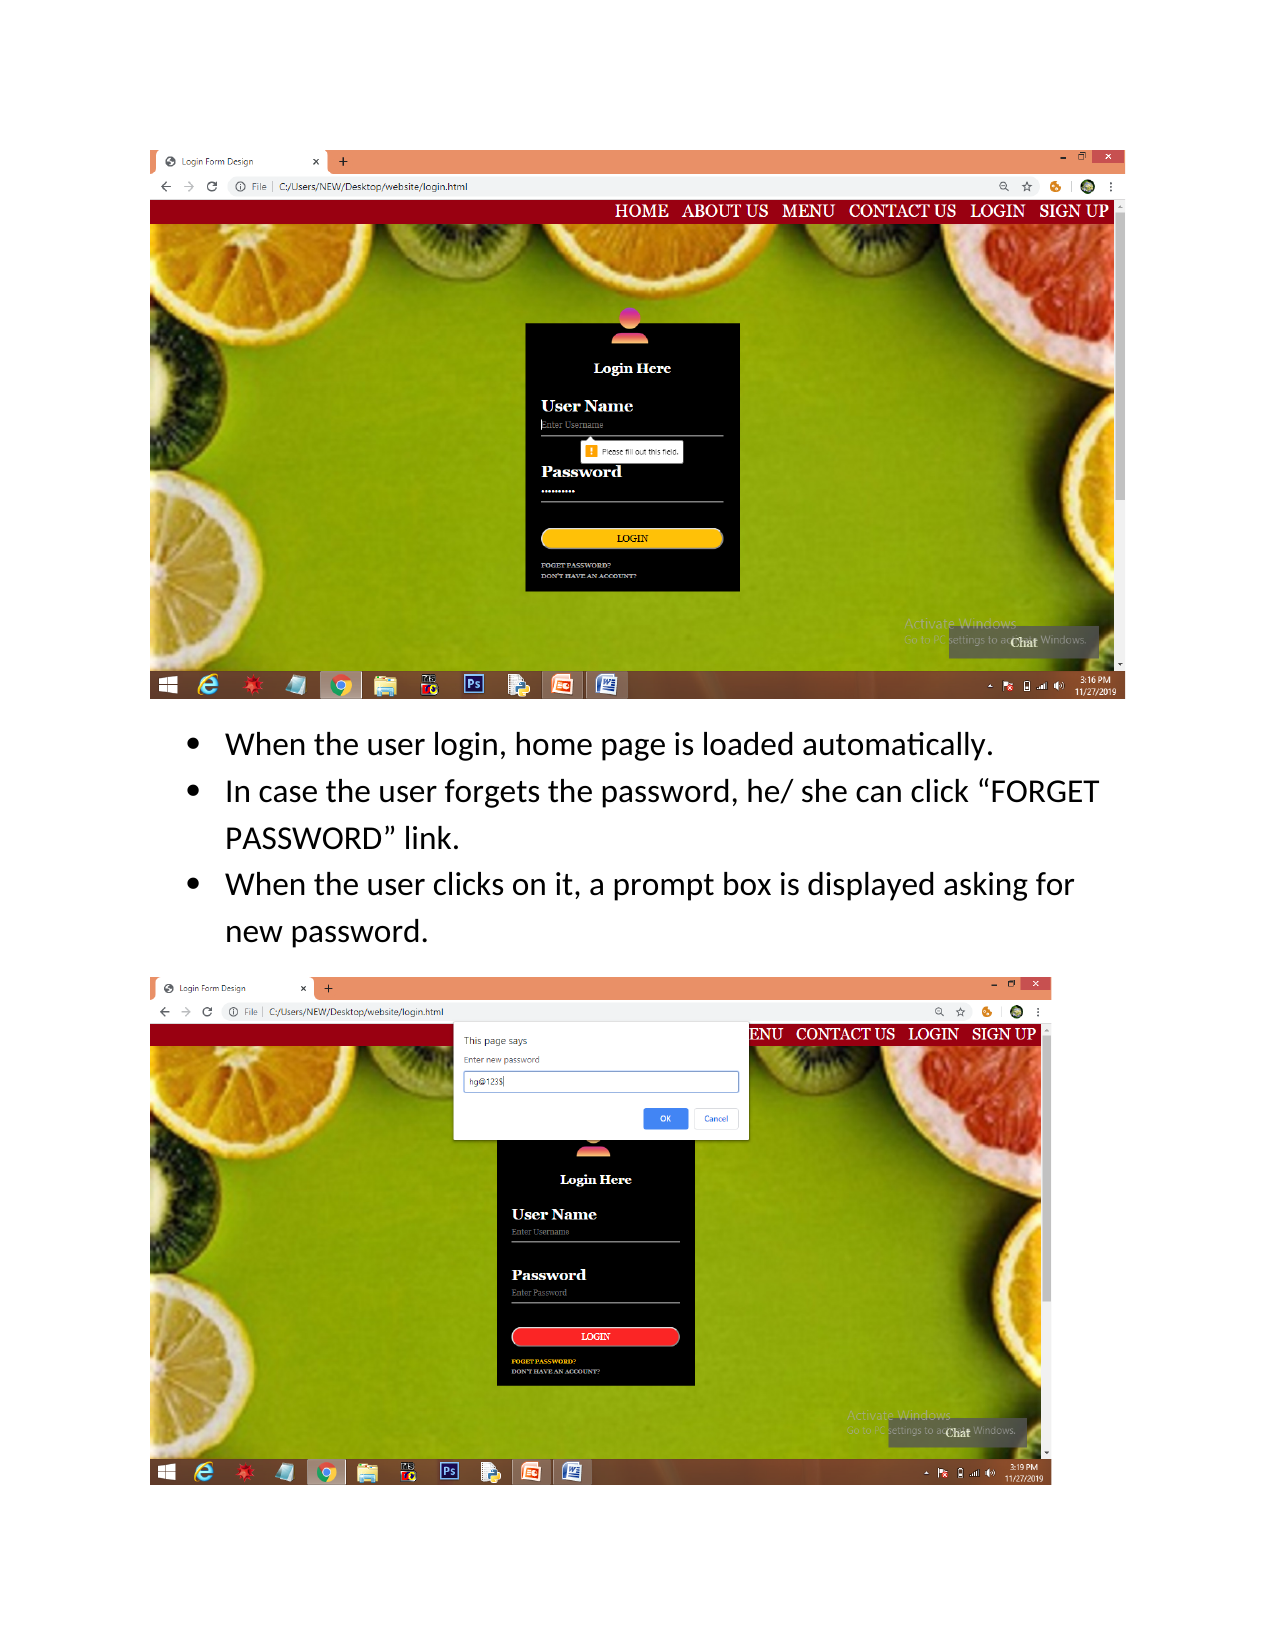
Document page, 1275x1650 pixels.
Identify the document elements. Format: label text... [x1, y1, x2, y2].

list When the user login, home page is loaded automatically. [187, 723, 1125, 764]
list In case the user forgets the password, he/ she can click “FORGET PASSWORD” link. [187, 770, 1125, 857]
list When the user clicks on it, a prompt box is displayed asking for new password. [187, 863, 1125, 951]
picture [150, 150, 1125, 699]
picture [150, 977, 1052, 1485]
